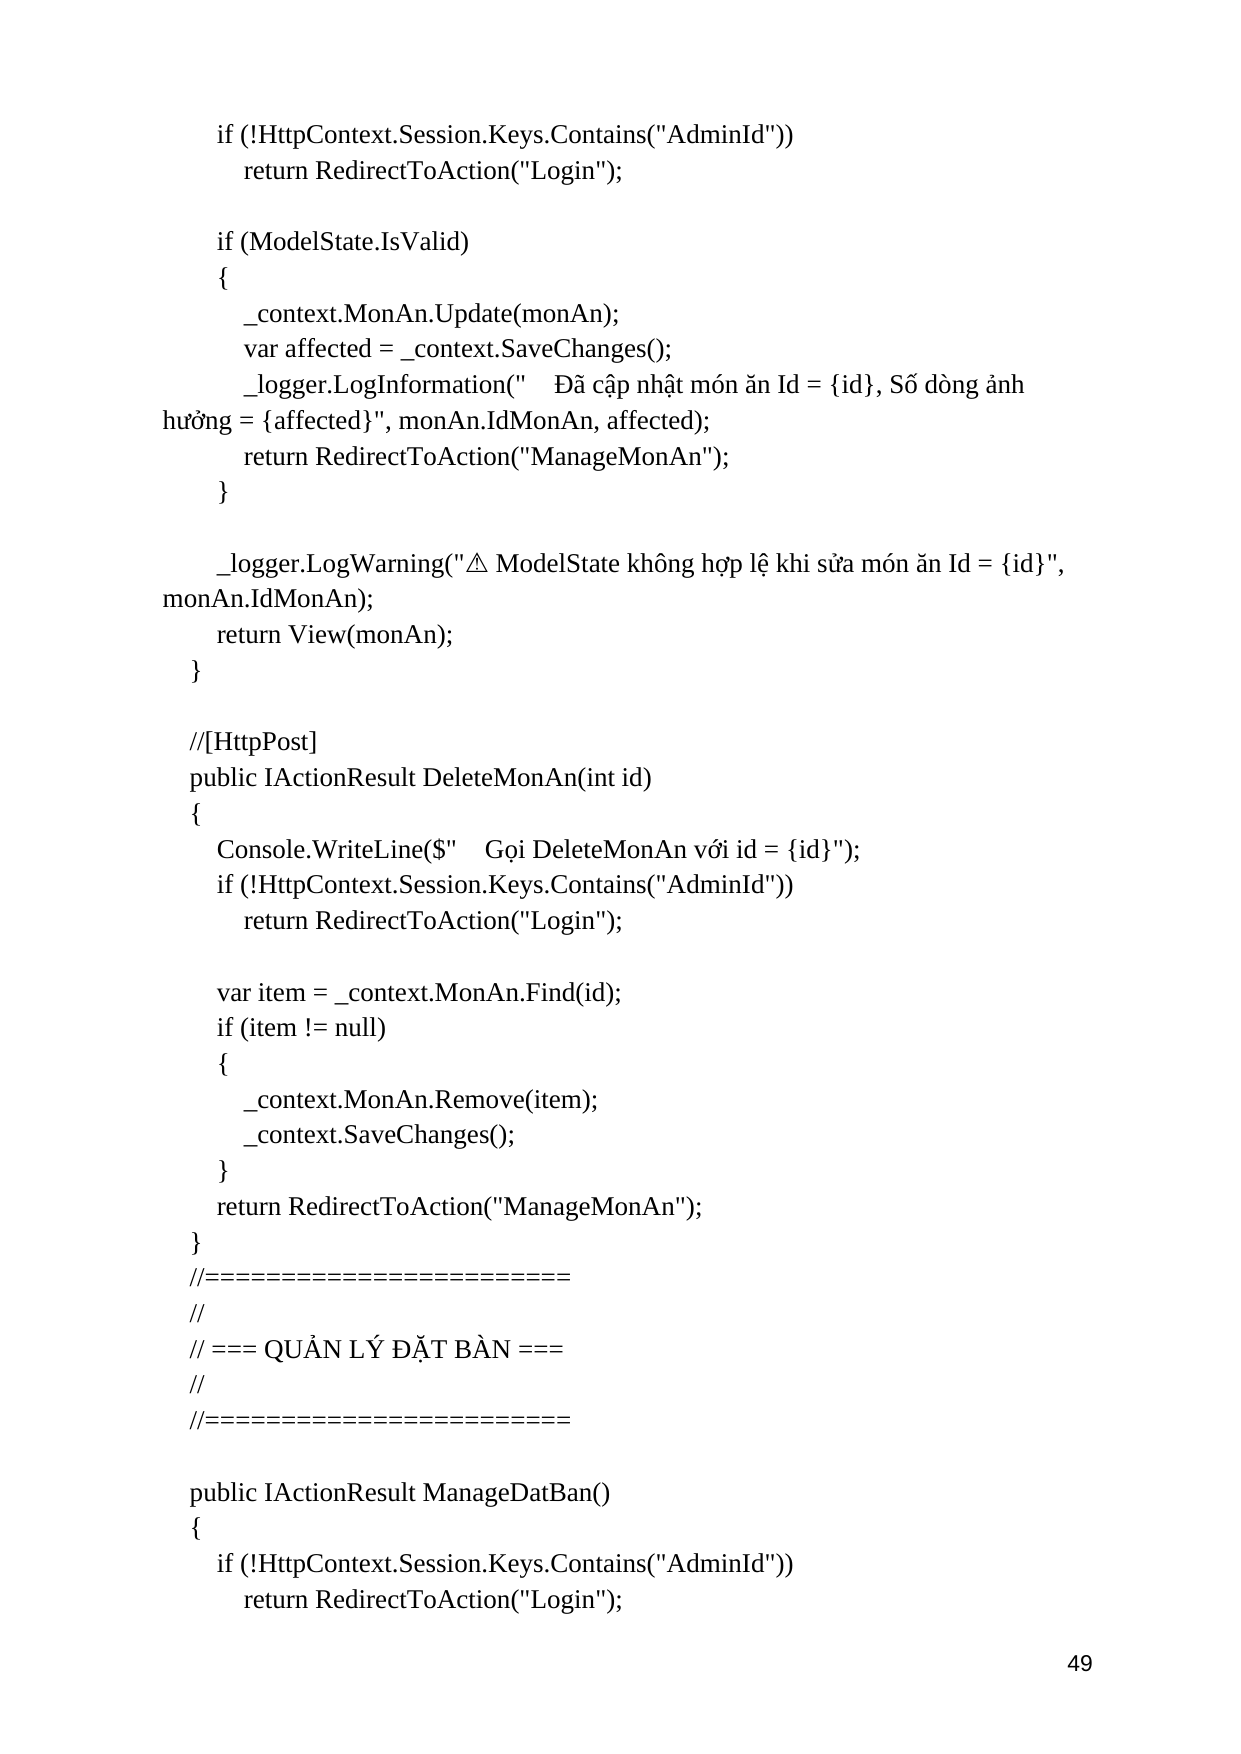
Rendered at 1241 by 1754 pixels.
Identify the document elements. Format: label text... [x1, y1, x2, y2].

text public IActionResult ManageDatBan() [162, 1476, 1092, 1507]
text // [162, 1369, 1092, 1400]
text // [162, 1297, 1092, 1328]
text //======================== [162, 1404, 1092, 1436]
text return RedirectToAction("ManageMonAn"); [162, 1190, 1092, 1221]
text public IActionResult DeleteMonAn(int id) [162, 761, 1092, 792]
text if (ModelState.IsValid) [162, 225, 1092, 256]
text var affected = _context.SaveChanges(); [162, 332, 1092, 364]
text if (!HttpContext.Session.Keys.Contains("AdminId")) [162, 868, 1092, 899]
text { [162, 261, 1092, 292]
text } [162, 654, 1092, 685]
text //======================== [162, 1261, 1092, 1293]
text _logger.LogWarning("⚠️ ModelState không hợp lệ khi sửa món ăn Id = {id}", monAn.IdMonAn); [162, 547, 1092, 614]
text return RedirectToAction("Login"); [162, 1583, 1092, 1614]
text if (!HttpContext.Session.Keys.Contains("AdminId")) [162, 118, 1092, 149]
text _context.SaveChanges(); [162, 1118, 1092, 1150]
text // === QUẢN LÝ ĐẶT BÀN === [162, 1333, 1092, 1364]
text _context.MonAn.Remove(item); [162, 1083, 1092, 1114]
text return RedirectToAction("Login"); [162, 904, 1092, 935]
text if (item != null) [162, 1011, 1092, 1042]
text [162, 1547, 1092, 1578]
text { [162, 1047, 1092, 1078]
text //[HttpPost] [162, 726, 1092, 757]
text { [162, 797, 1092, 828]
text _logger.LogInformation("✅ Đã cập nhật món ăn Id = {id}, Số dòng ảnh hưởng = {affected}", monAn.IdMonAn, affected); [162, 368, 1092, 435]
text return RedirectToAction("ManageMonAn"); [162, 440, 1092, 471]
text var item = _context.MonAn.Find(id); [162, 976, 1092, 1007]
text _context.MonAn.Update(monAn); [162, 297, 1092, 328]
text Console.WriteLine($"🚀 Gọi DeleteMonAn với id = {id}"); [162, 833, 1092, 864]
text } [162, 1154, 1092, 1185]
text return View(monAn); [162, 618, 1092, 649]
text } [162, 475, 1092, 507]
text return RedirectToAction("Login"); [162, 154, 1092, 185]
text { [162, 1512, 1092, 1543]
text } [162, 1226, 1092, 1257]
